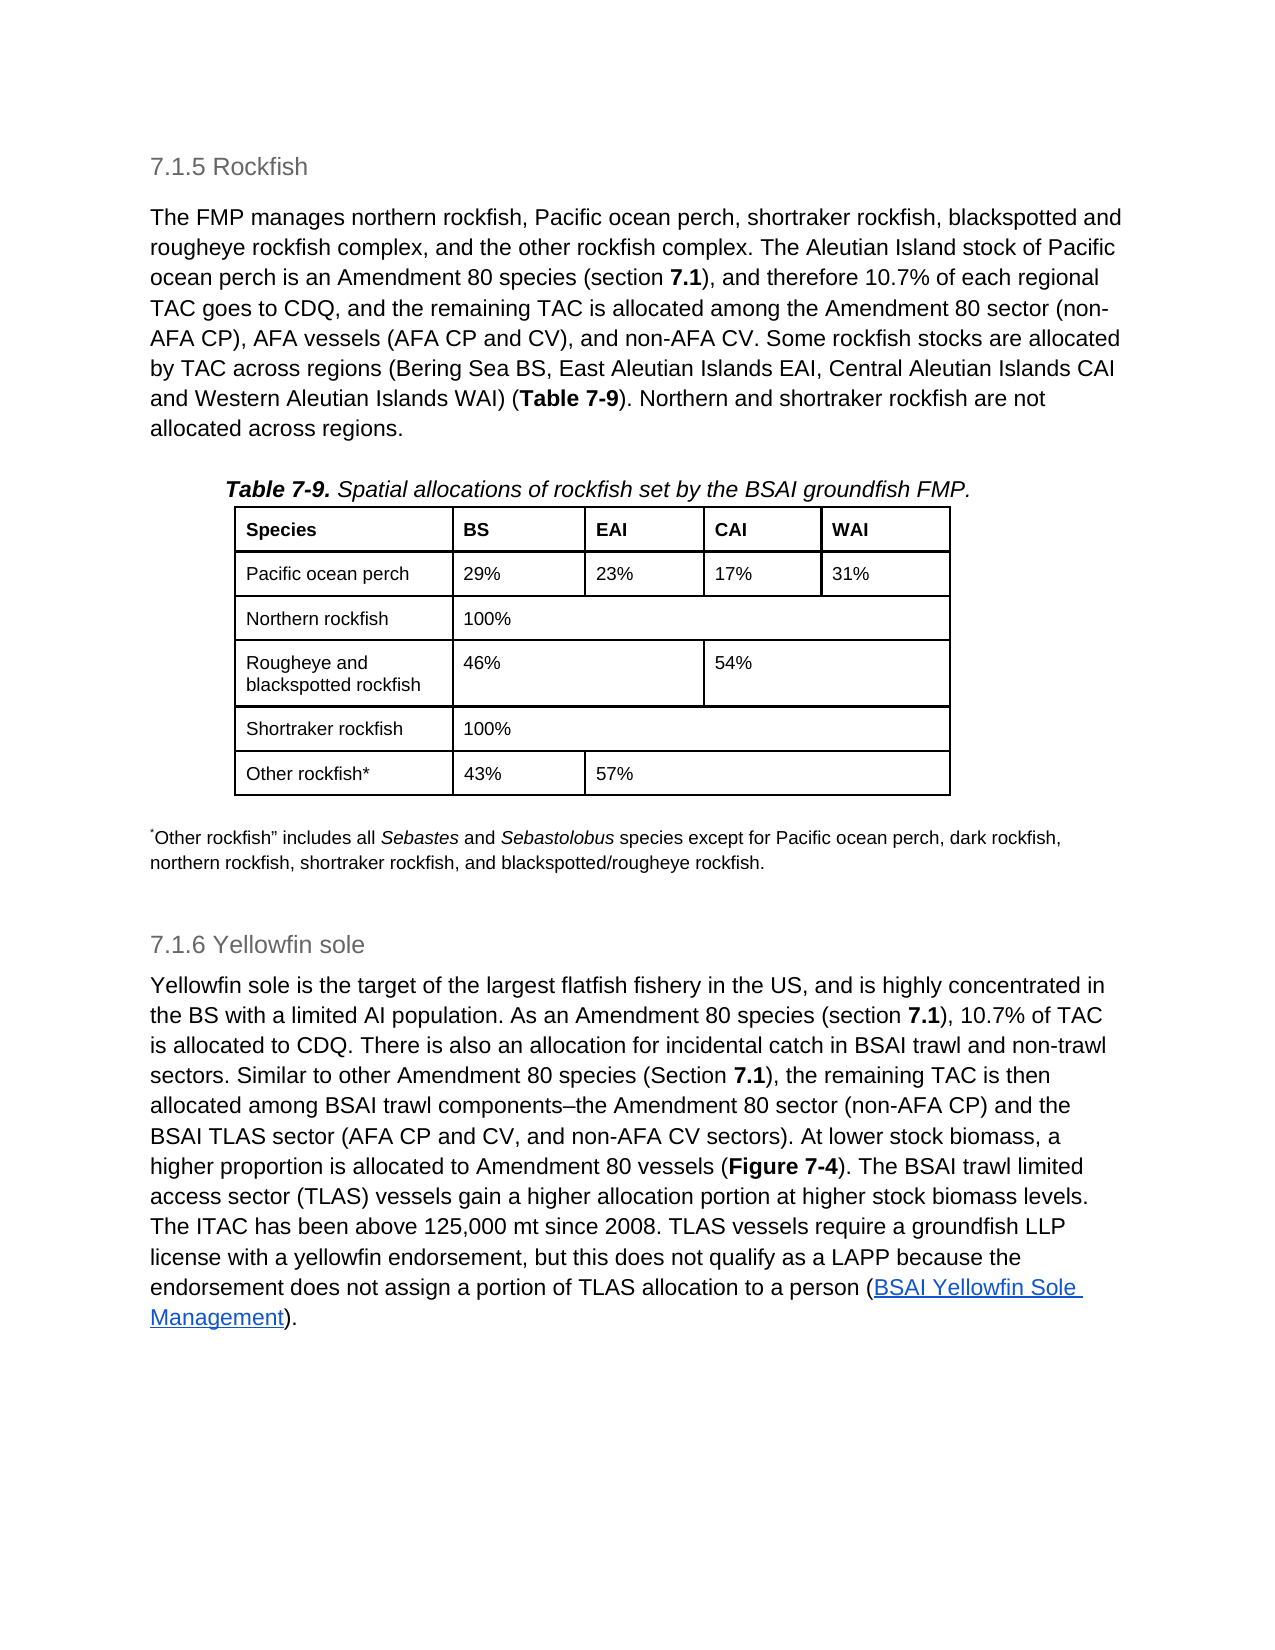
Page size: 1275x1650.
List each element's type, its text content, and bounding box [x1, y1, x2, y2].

table_cell 43% [454, 752, 584, 794]
table_cell Other rockfish* [236, 752, 452, 794]
table_cell Pacific ocean perch [236, 553, 452, 595]
table_header Species [236, 508, 452, 550]
table_cell 29% [454, 553, 584, 595]
text The FMP manages northern rockfish, Pacific ocean perch, shortraker rockfish, blackspotted and rougheye rockfish complex, and the other rockfish complex. The Aleutian Island stock of Pacific ocean perch is an Amendment 80 species (section 7.1), and therefore 10.7% of each regional TAC goes to CDQ, and the remaining TAC is allocated among the Amendment 80 sector (non-AFA CP), AFA vessels (AFA CP and CV), and non-AFA CV. Some rockfish stocks are allocated by TAC across regions (Bering Sea BS, East Aleutian Islands EAI, Central Aleutian Islands CAI and Western Aleutian Islands WAI) (Table 7-9). Northern and shortraker rockfish are not allocated across regions. [150, 204, 1125, 442]
table_header BS [454, 508, 584, 550]
table_cell 23% [586, 553, 703, 595]
table_cell 57% [586, 752, 949, 794]
table_cell 46% [454, 641, 703, 705]
table_cell 54% [705, 641, 949, 705]
table_header WAI [823, 508, 949, 550]
table_header EAI [586, 508, 703, 550]
table_cell 17% [705, 553, 820, 595]
table_cell 100% [454, 597, 949, 639]
table_cell Northern rockfish [236, 597, 452, 639]
text Table 7-9. Spatial allocations of rockfish set by the BSAI groundfish FMP. [150, 476, 1125, 502]
text Yellowfin sole is the target of the largest flatfish fishery in the US, and is highly concentrated in the BS with a limited AI population. As an Amendment 80 species (section 7.1), 10.7% of TAC is allocated to CDQ. There is also an allocation for incidental catch in BSAI trawl and non-trawl sectors. Similar to other Amendment 80 species (Section 7.1), the remaining TAC is then allocated among BSAI trawl components–the Amendment 80 sector (non-AFA CP) and the BSAI TLAS sector (AFA CP and CV, and non-AFA CV sectors). At lower stock biomass, a higher proportion is allocated to Amendment 80 vessels (Figure 7-4). The BSAI trawl limited access sector (TLAS) vessels gain a higher allocation portion at higher stock biomass levels. The ITAC has been above 125,000 mt since 2008. TLAS vessels require a groundfish LLP license with a yellowfin endorsement, but this does not qualify as a LAPP because the endorsement does not assign a portion of TLAS allocation to a person (BSAI Yellowfin Sole Management). [150, 972, 1125, 1330]
table_cell Shortraker rockfish [236, 708, 452, 750]
table_cell 31% [823, 553, 949, 595]
subtitle 7.1.5 Rockfish [150, 150, 1125, 183]
table_cell 100% [454, 708, 949, 750]
text *Other rockfish” includes all Sebastes and Sebastolobus species except for Pacific ocean perch, dark rockfish, northern rockfish, shortraker rockfish, and blackspotted/rougheye rockfish. [150, 827, 1125, 873]
subtitle 7.1.6 Yellowfin sole [150, 930, 1125, 959]
table_cell Rougheye and blackspotted rockfish [236, 641, 452, 705]
table_header CAI [705, 508, 820, 550]
